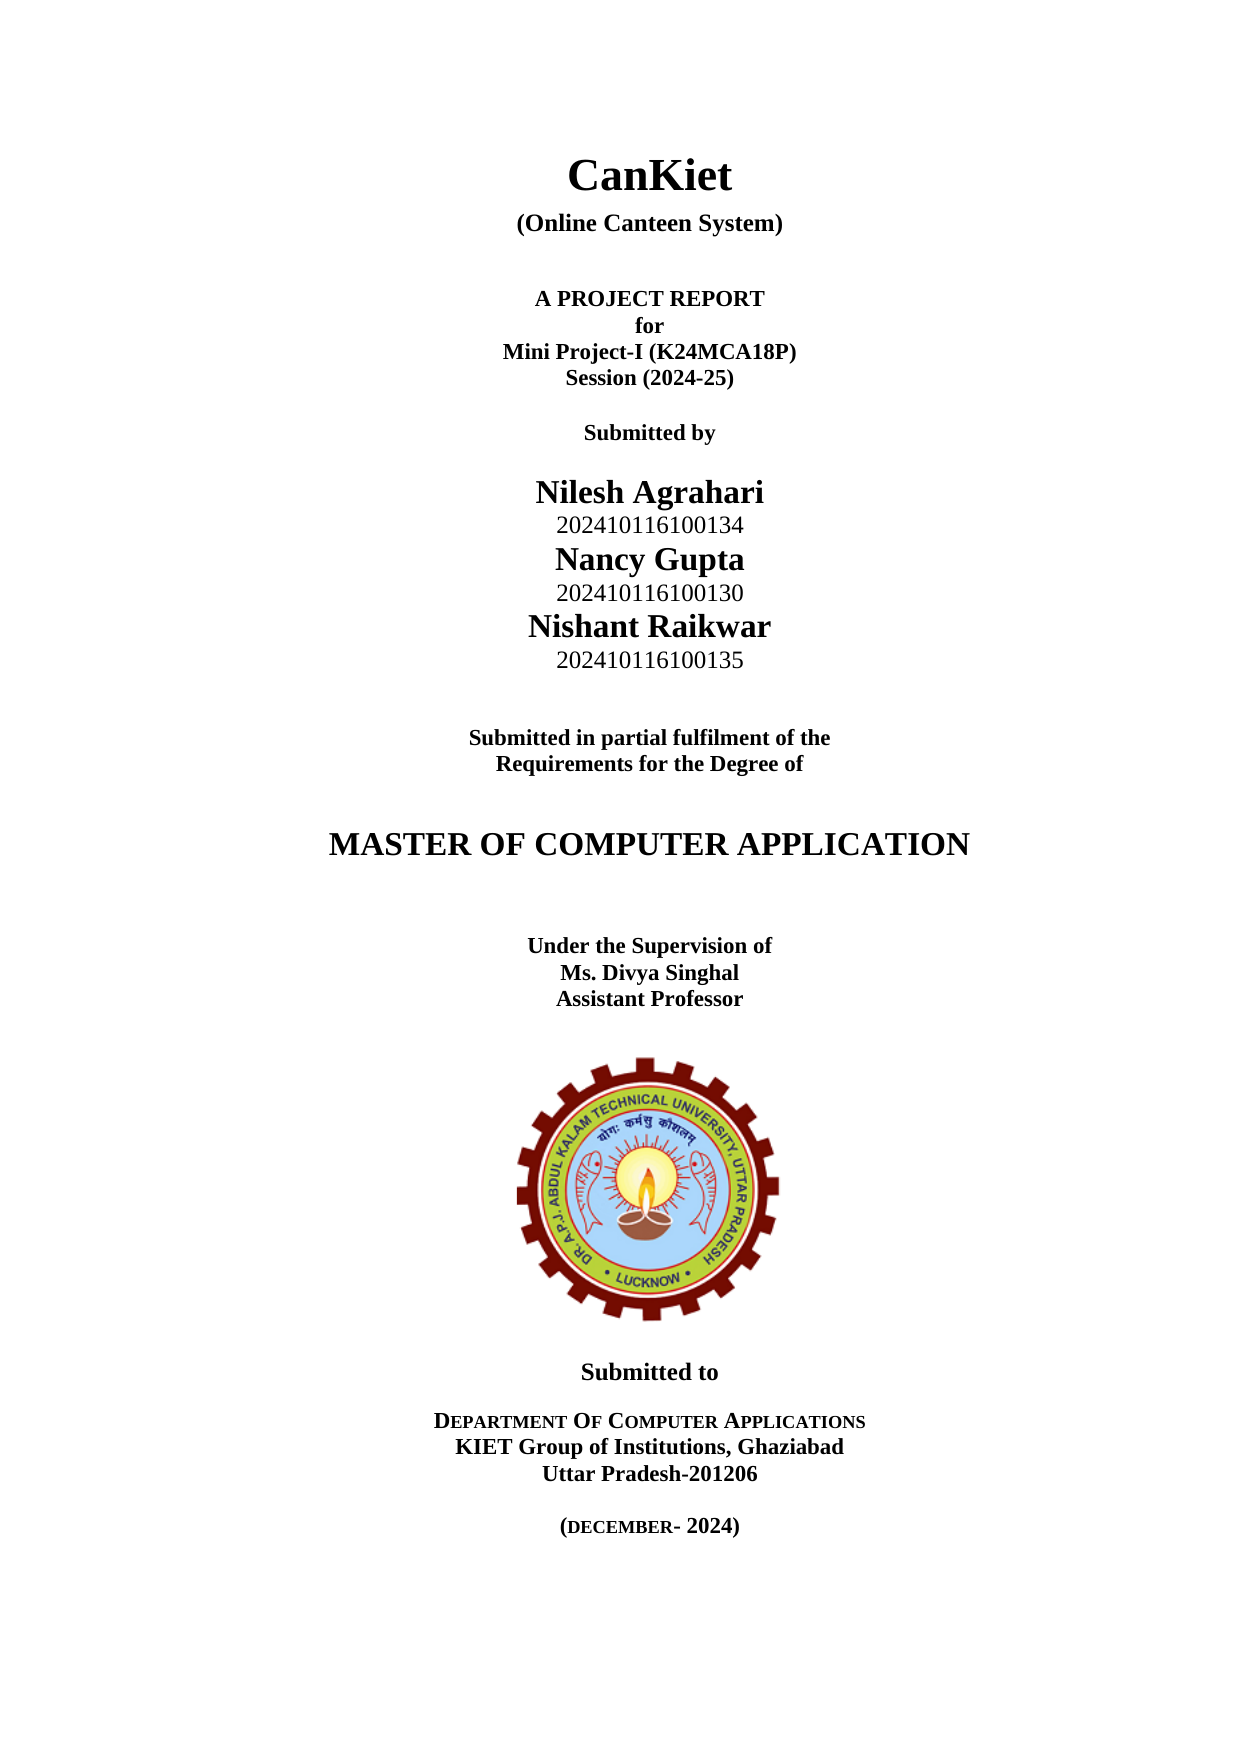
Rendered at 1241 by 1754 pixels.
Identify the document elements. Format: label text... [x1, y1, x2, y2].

text (Online Canteen System) [207, 208, 1092, 237]
text Nancy Gupta [207, 539, 1092, 578]
picture [516, 1056, 783, 1322]
text Submitted in partial fulfilment of the [207, 724, 1092, 750]
text A PROJECT REPORT [207, 285, 1092, 312]
text Session (2024-25) [207, 364, 1092, 391]
text 202410116100135 [207, 645, 1092, 673]
text CanKiet [207, 148, 1092, 200]
text Uttar Pradesh-201206 [207, 1459, 1092, 1486]
text KIET Group of Institutions, Ghaziabad [207, 1433, 1092, 1459]
text Under the Supervision of [207, 932, 1092, 959]
text Submitted by [207, 419, 1092, 446]
text 202410116100130 [207, 578, 1092, 606]
text Department Of Computer Applications [207, 1407, 1092, 1433]
subtitle Assistant Professor [207, 985, 1092, 1012]
text (december- 2024) [207, 1512, 1092, 1539]
text 202410116100134 [207, 511, 1092, 539]
text Nilesh Agrahari [207, 472, 1092, 511]
text Mini Project-I (K24MCA18P) [207, 338, 1092, 364]
text Requirements for the Degree of [207, 750, 1092, 777]
text for [207, 312, 1092, 338]
text MASTER OF COMPUTER APPLICATION [207, 824, 1092, 862]
text Ms. Divya Singhal [207, 959, 1092, 985]
text Nishant Raikwar [207, 606, 1092, 645]
text Submitted to [207, 1357, 1092, 1386]
